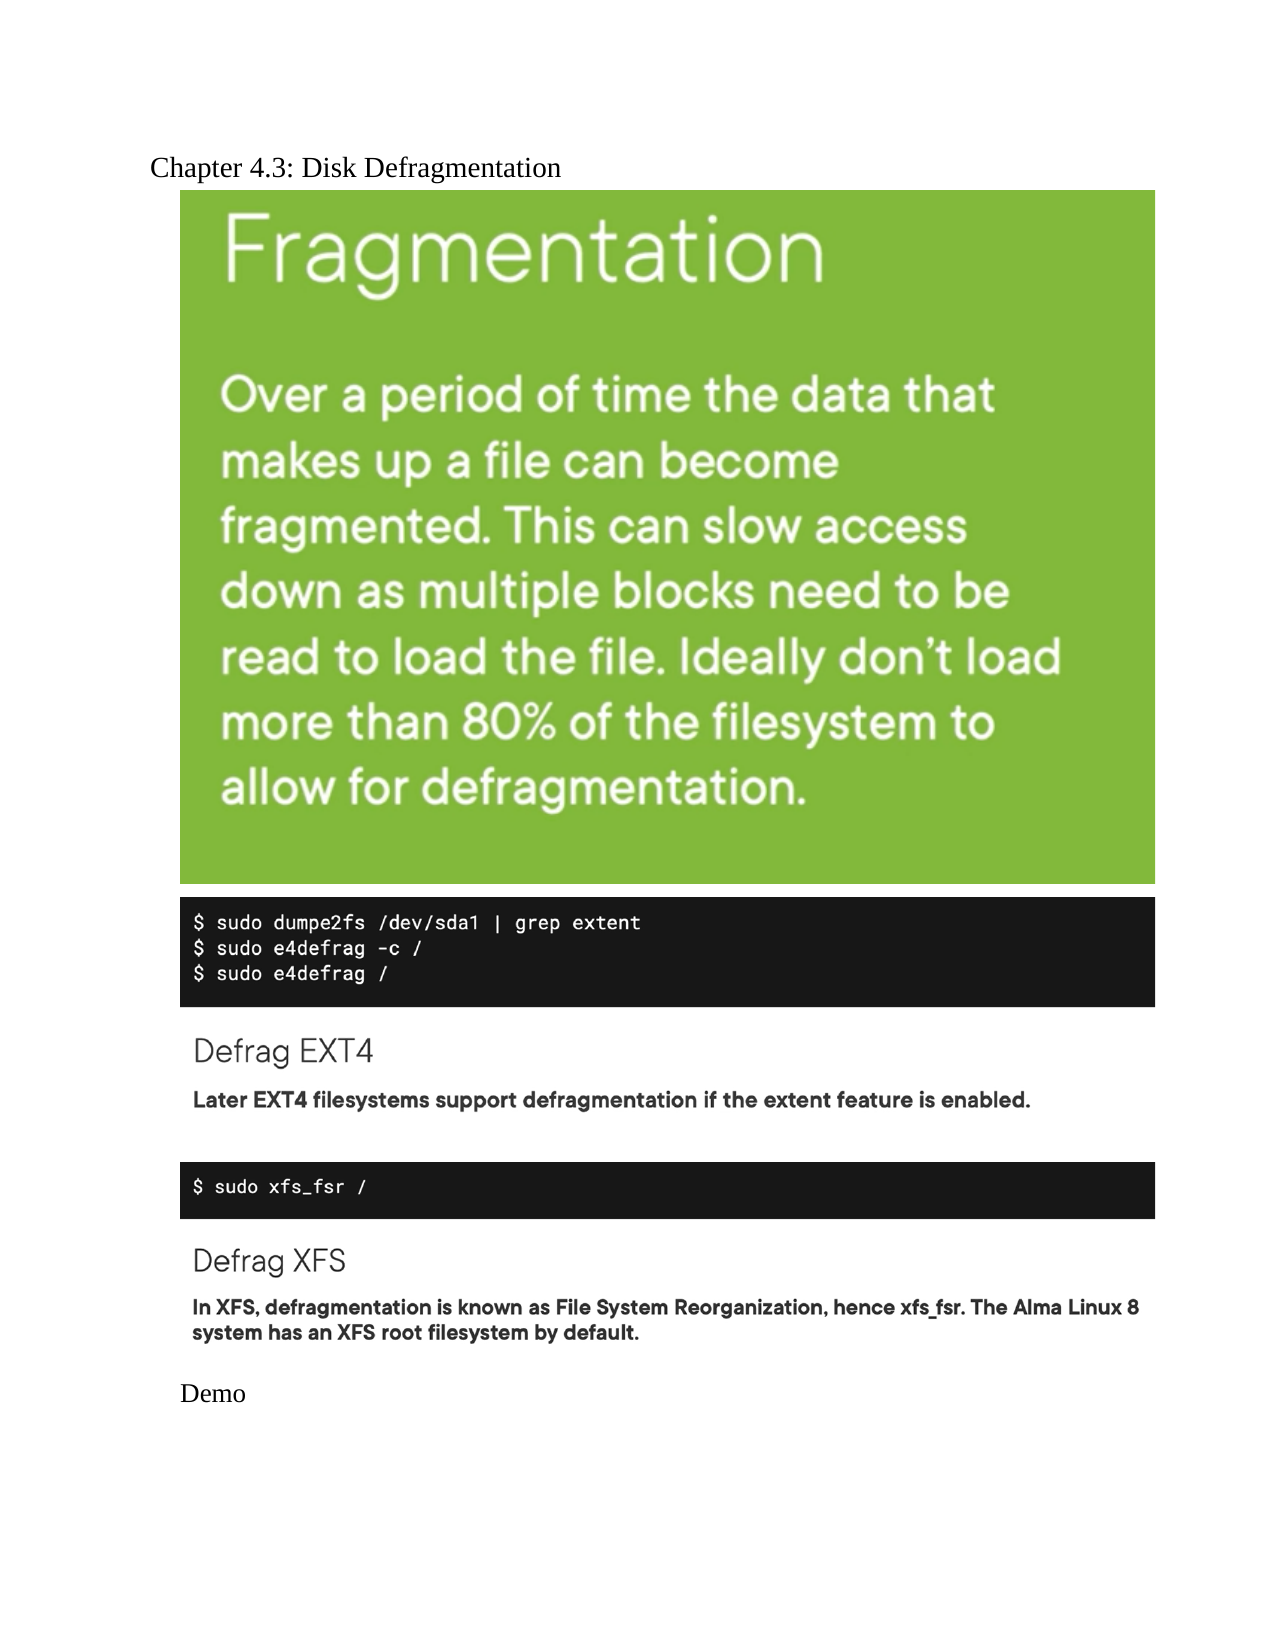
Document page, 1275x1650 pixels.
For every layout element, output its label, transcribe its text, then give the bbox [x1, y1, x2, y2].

picture [180, 897, 1155, 1149]
text Demo [150, 1377, 1125, 1408]
subtitle Chapter 4.3: Disk Defragmentation [150, 150, 1125, 183]
picture [180, 190, 1155, 884]
picture [180, 1162, 1155, 1364]
